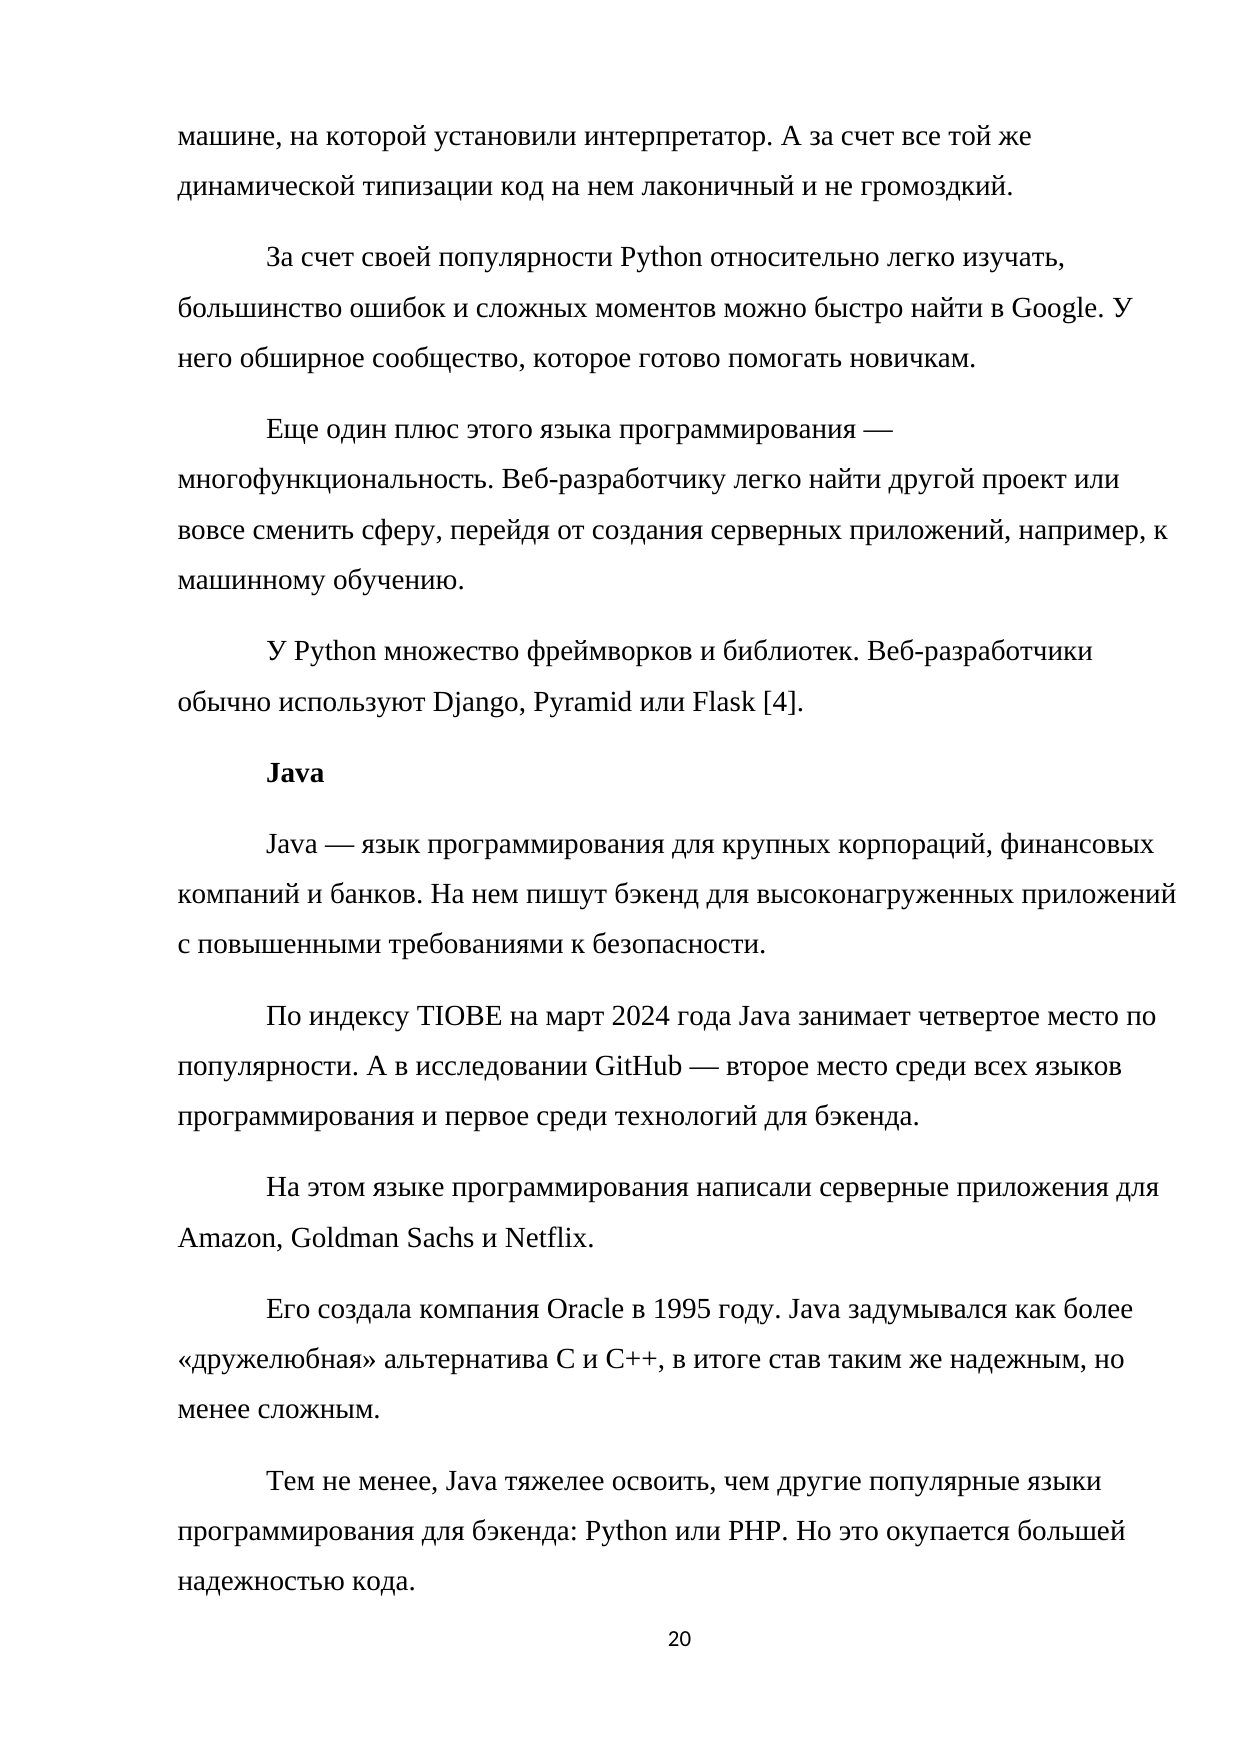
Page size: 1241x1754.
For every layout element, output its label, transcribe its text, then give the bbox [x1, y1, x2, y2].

text Его создала компания Oracle в 1995 году. Java задумывался как более «дружелюбная» альтернатива С и С++, в итоге став таким же надежным, но менее сложным. [177, 1291, 1181, 1425]
text Тем не менее, Java тяжелее освоить, чем другие популярные языки программирования для бэкенда: Python или PHP. Но это окупается большей надежностью кода. [177, 1463, 1181, 1597]
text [177, 118, 1181, 202]
text На этом языке программирования написали серверные приложения для Amazon, Goldman Sachs и Netflix. [177, 1169, 1181, 1253]
text За счет своей популярности Python относительно легко изучать, большинство ошибок и сложных моментов можно быстро найти в Google. У него обширное сообщество, которое готово помогать новичкам. [177, 239, 1181, 374]
text Java — язык программирования для крупных корпораций, финансовых компаний и банков. На нем пишут бэкенд для высоконагруженных приложений с повышенными требованиями к безопасности. [177, 826, 1181, 960]
text У Python множество фреймворков и библиотек. Веб-разработчики обычно используют Django, Pyramid или Flask [4]. [177, 633, 1181, 717]
text По индексу TIOBE на март 2024 года Java занимает четвертое место по популярности. А в исследовании GitHub — второе место среди всех языков программирования и первое среди технологий для бэкенда. [177, 998, 1181, 1132]
text Java [177, 755, 1181, 788]
text Еще один плюс этого языка программирования — многофункциональность. Веб-разработчику легко найти другой проект или вовсе сменить сферу, перейдя от создания серверных приложений, например, к машинному обучению. [177, 411, 1181, 596]
